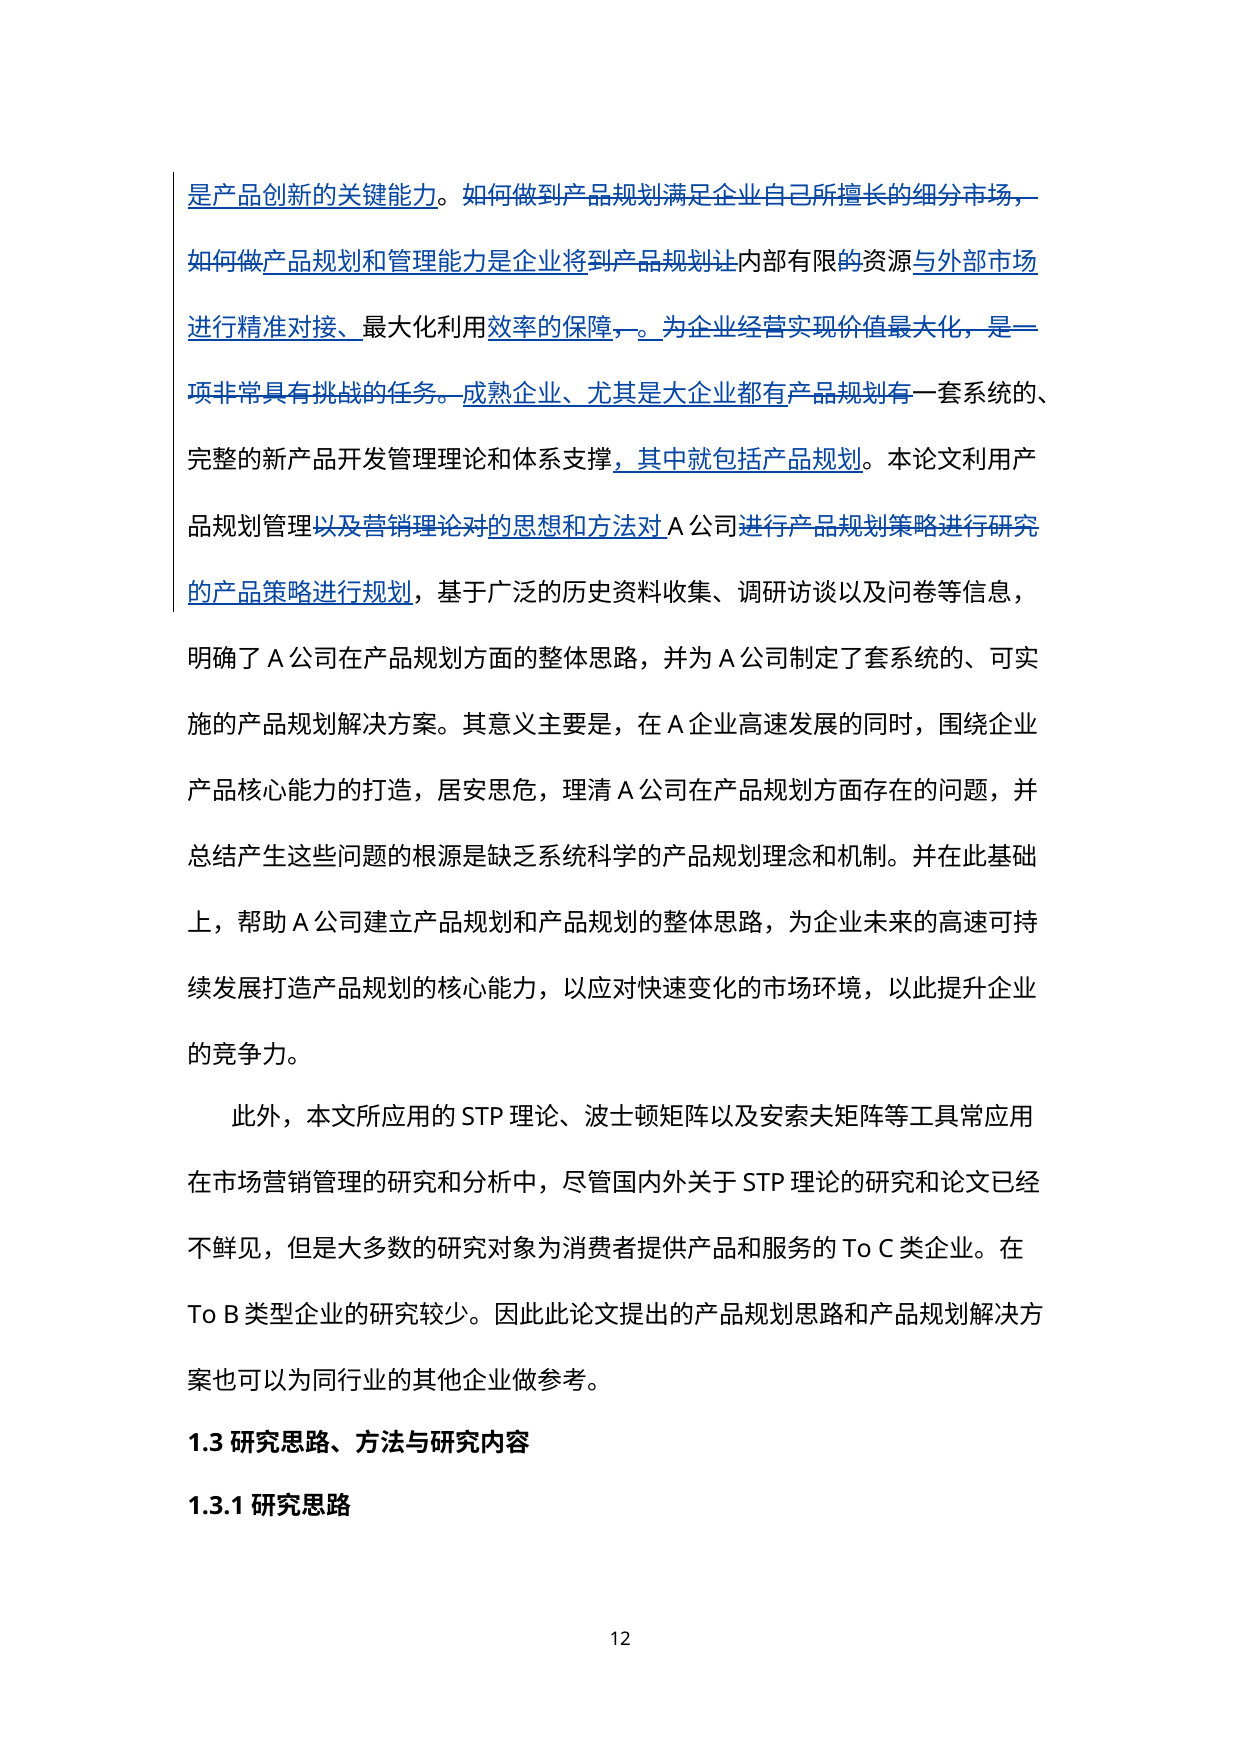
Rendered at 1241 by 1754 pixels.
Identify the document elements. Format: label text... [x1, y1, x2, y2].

text 1.3 研究思路、方法与研究内容 [187, 1419, 1053, 1463]
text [187, 172, 1053, 1074]
text 1.3.1 研究思路 [187, 1481, 1053, 1525]
text 此外，本文所应用的STP理论、波士顿矩阵以及安索夫矩阵等工具常应用在市场营销管理的研究和分析中，尽管国内外关于STP理论的研究和论文已经不鲜见，但是大多数的研究对象为消费者提供产品和服务的To C类企业。在To B类型企业的研究较少。因此此论文提出的产品规划思路和产品规划解决方案也可以为同行业的其他企业做参考。 [187, 1093, 1053, 1401]
